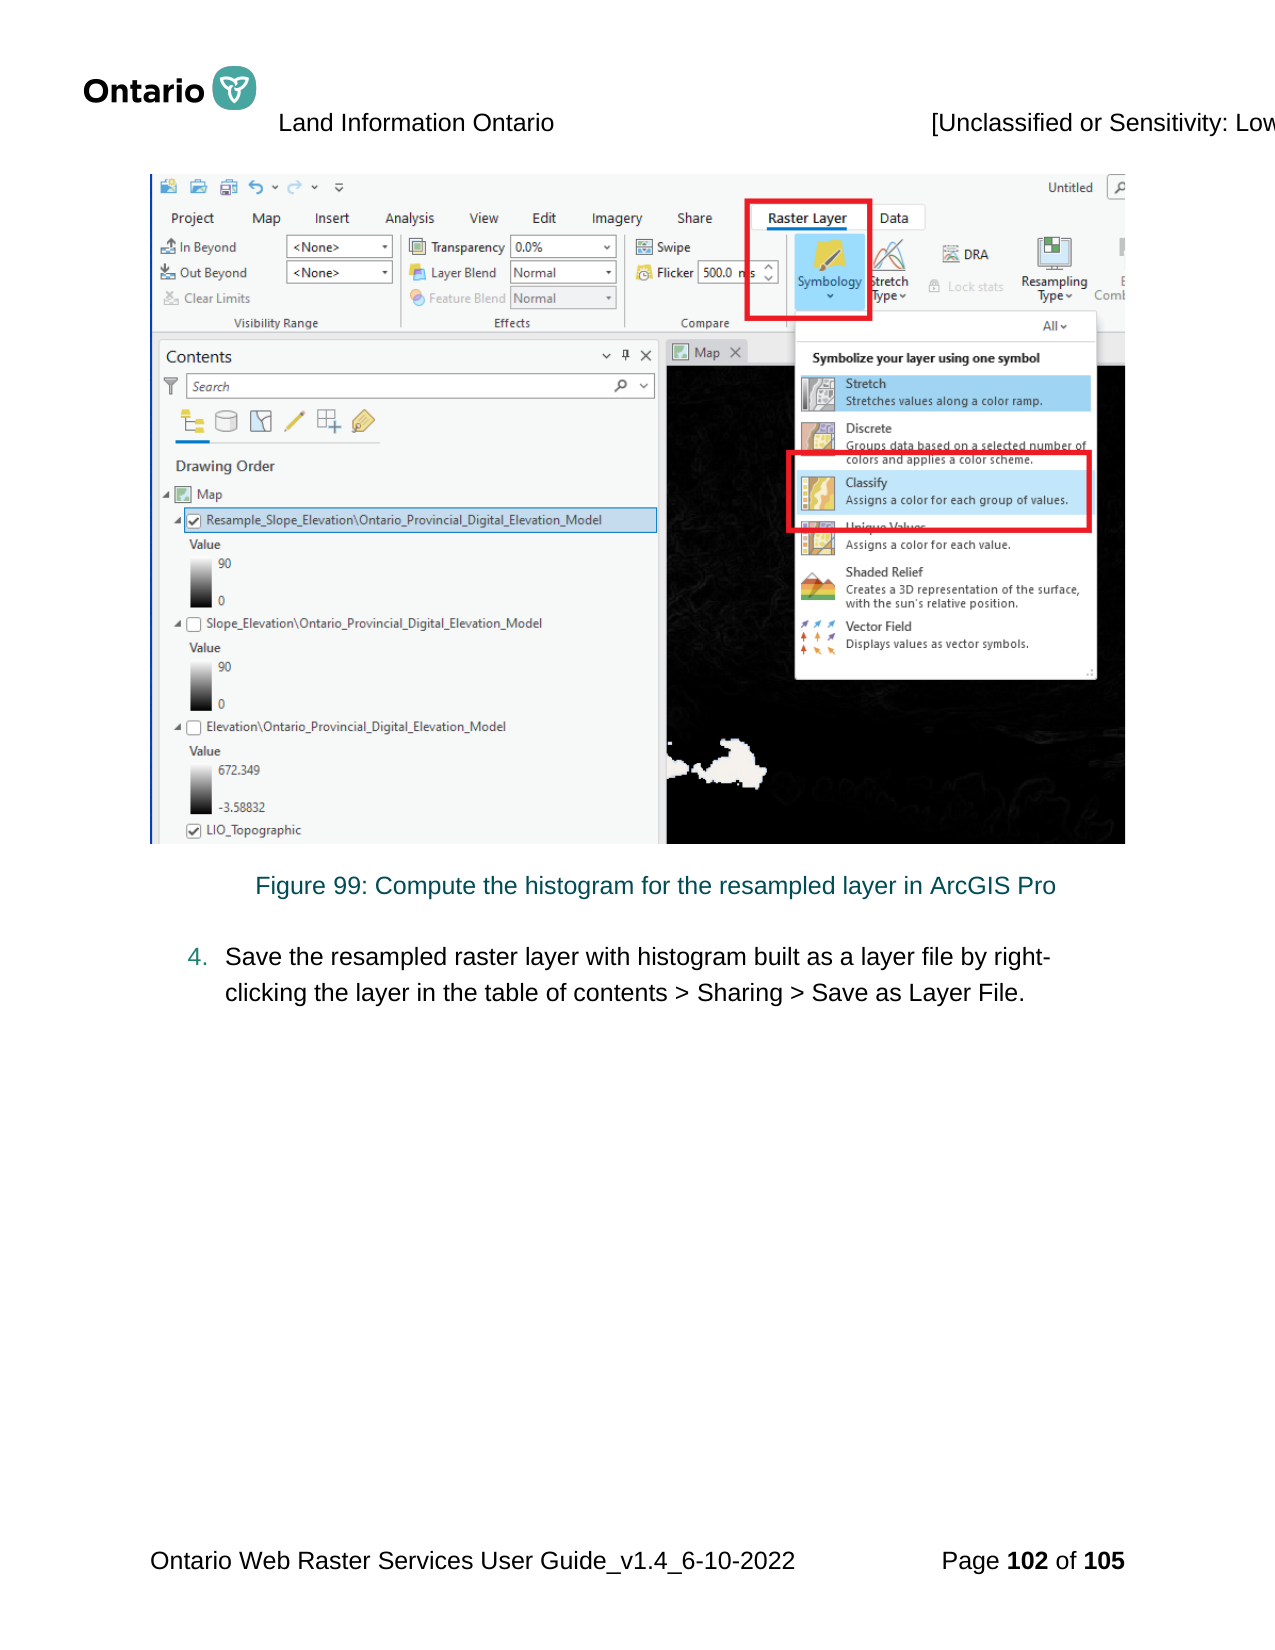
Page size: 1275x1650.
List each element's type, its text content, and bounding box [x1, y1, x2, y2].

picture [61, 45, 279, 132]
list Save the resampled raster layer with histogram built as a layer file by right-clicking the layer in the table of contents > Sharing > Save as Layer File. [187, 942, 1125, 1006]
picture [150, 174, 1125, 844]
